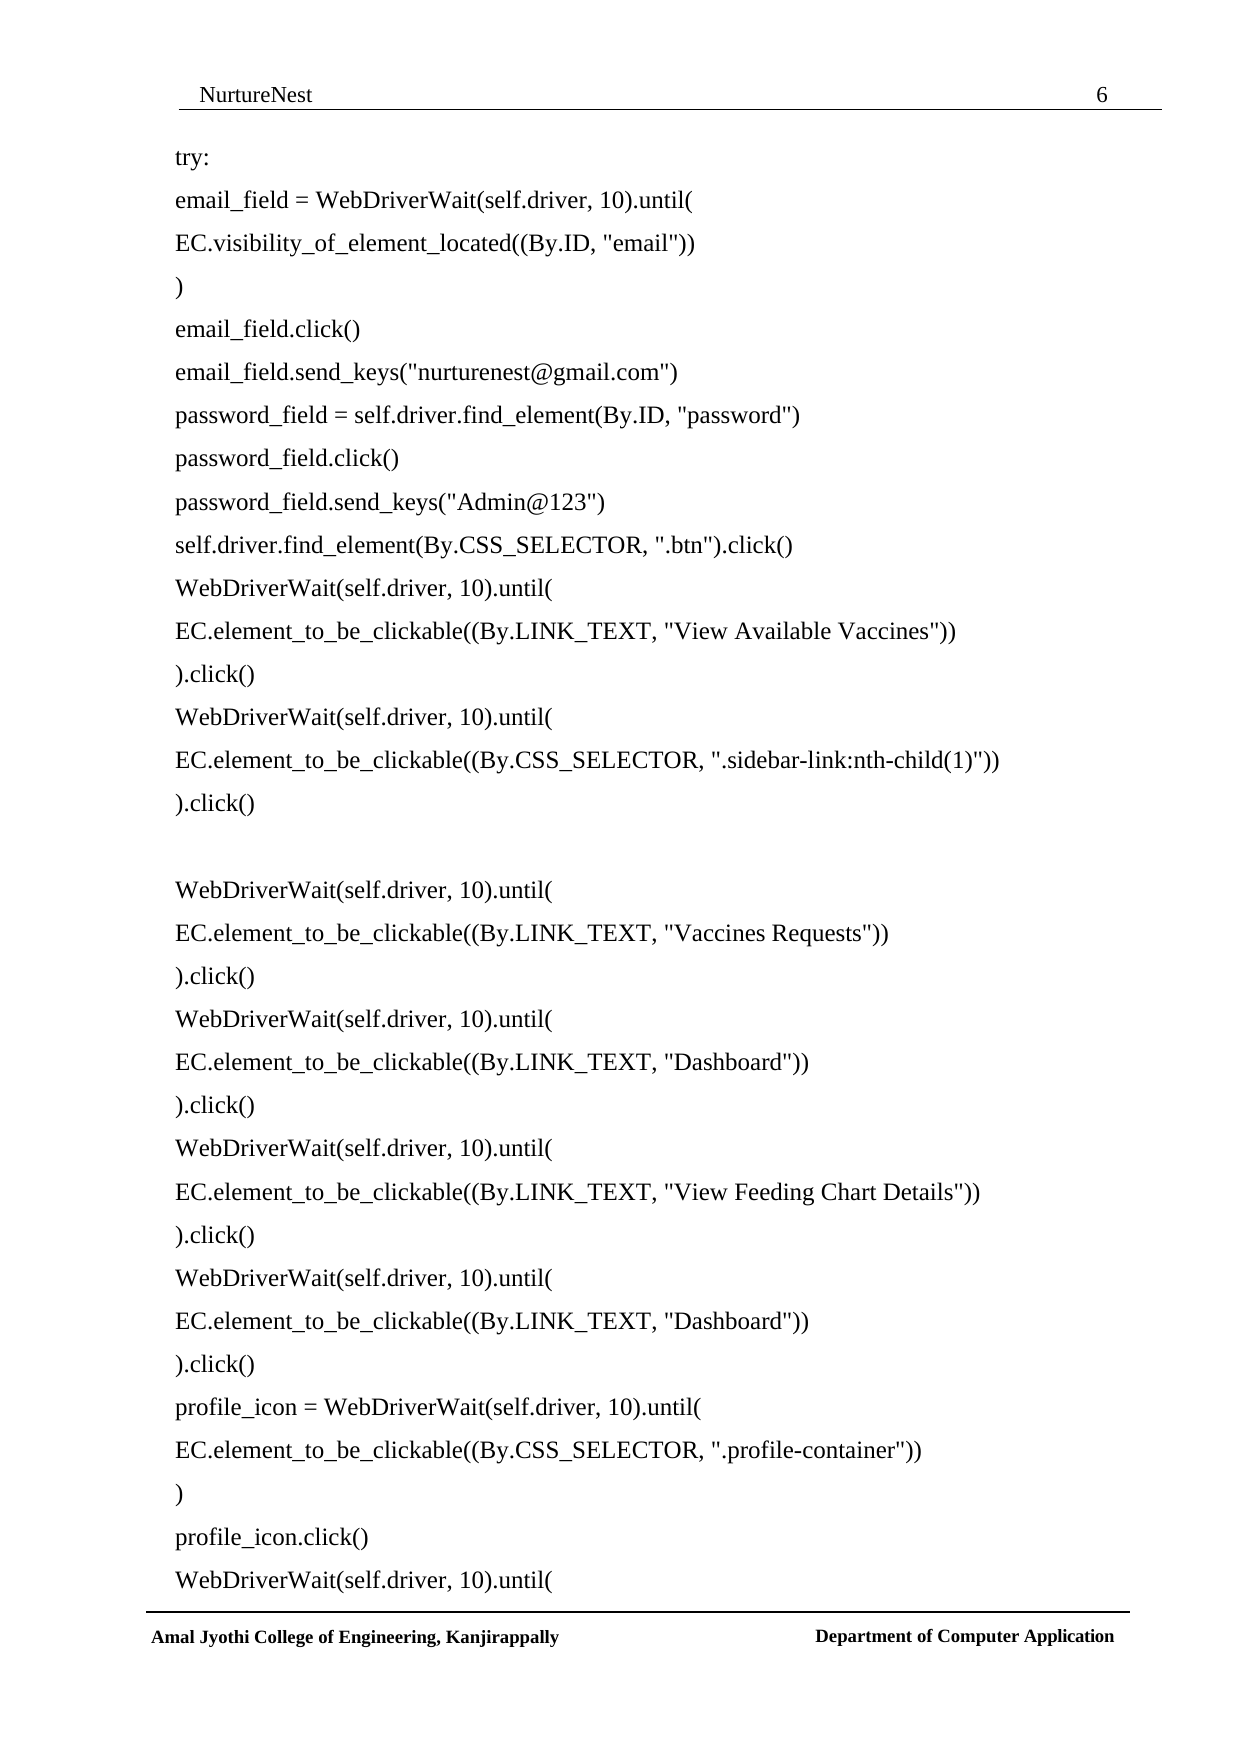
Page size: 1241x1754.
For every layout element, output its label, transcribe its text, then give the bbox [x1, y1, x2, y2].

text EC.element_to_be_clickable((By.LINK_TEXT, "View Available Vaccines")) [175, 616, 1043, 645]
text EC.element_to_be_clickable((By.LINK_TEXT, "Dashboard")) [175, 1306, 1043, 1335]
text WebDriverWait(self.driver, 10).until( [175, 573, 1043, 602]
text ).click() [175, 961, 1043, 990]
text ) [175, 271, 1043, 300]
text email_field.send_keys("nurturenest@gmail.com") [175, 357, 1043, 386]
text ) [175, 1478, 1043, 1507]
text password_field.send_keys("Admin@123") [175, 487, 1043, 515]
text password_field = self.driver.find_element(By.ID, "password") [175, 400, 1043, 429]
text EC.element_to_be_clickable((By.LINK_TEXT, "View Feeding Chart Details")) [175, 1177, 1043, 1205]
text profile_icon.click() [175, 1522, 1043, 1550]
text email_field = WebDriverWait(self.driver, 10).until( [175, 185, 1043, 213]
text EC.element_to_be_clickable((By.CSS_SELECTOR, ".sidebar-link:nth-child(1)")) [175, 745, 1043, 774]
text ).click() [175, 1090, 1043, 1119]
text profile_icon = WebDriverWait(self.driver, 10).until( [175, 1392, 1043, 1421]
text EC.element_to_be_clickable((By.LINK_TEXT, "Vaccines Requests")) [175, 918, 1043, 947]
text WebDriverWait(self.driver, 10).until( [175, 1004, 1043, 1033]
text ).click() [175, 1349, 1043, 1378]
text WebDriverWait(self.driver, 10).until( [175, 1133, 1043, 1162]
text WebDriverWait(self.driver, 10).until( [175, 702, 1043, 731]
text ).click() [175, 788, 1043, 817]
text ).click() [175, 659, 1043, 688]
text WebDriverWait(self.driver, 10).until( [175, 1263, 1043, 1292]
text WebDriverWait(self.driver, 10).until( [175, 875, 1043, 903]
text password_field.click() [175, 443, 1043, 472]
text EC.element_to_be_clickable((By.CSS_SELECTOR, ".profile-container")) [175, 1435, 1043, 1464]
text ).click() [175, 1220, 1043, 1248]
text EC.element_to_be_clickable((By.LINK_TEXT, "Dashboard")) [175, 1047, 1043, 1076]
text email_field.click() [175, 314, 1043, 343]
text WebDriverWait(self.driver, 10).until( [175, 1565, 1043, 1593]
text EC.visibility_of_element_located((By.ID, "email")) [175, 228, 1043, 257]
text try: [175, 142, 1043, 170]
text self.driver.find_element(By.CSS_SELECTOR, ".btn").click() [175, 530, 1043, 558]
